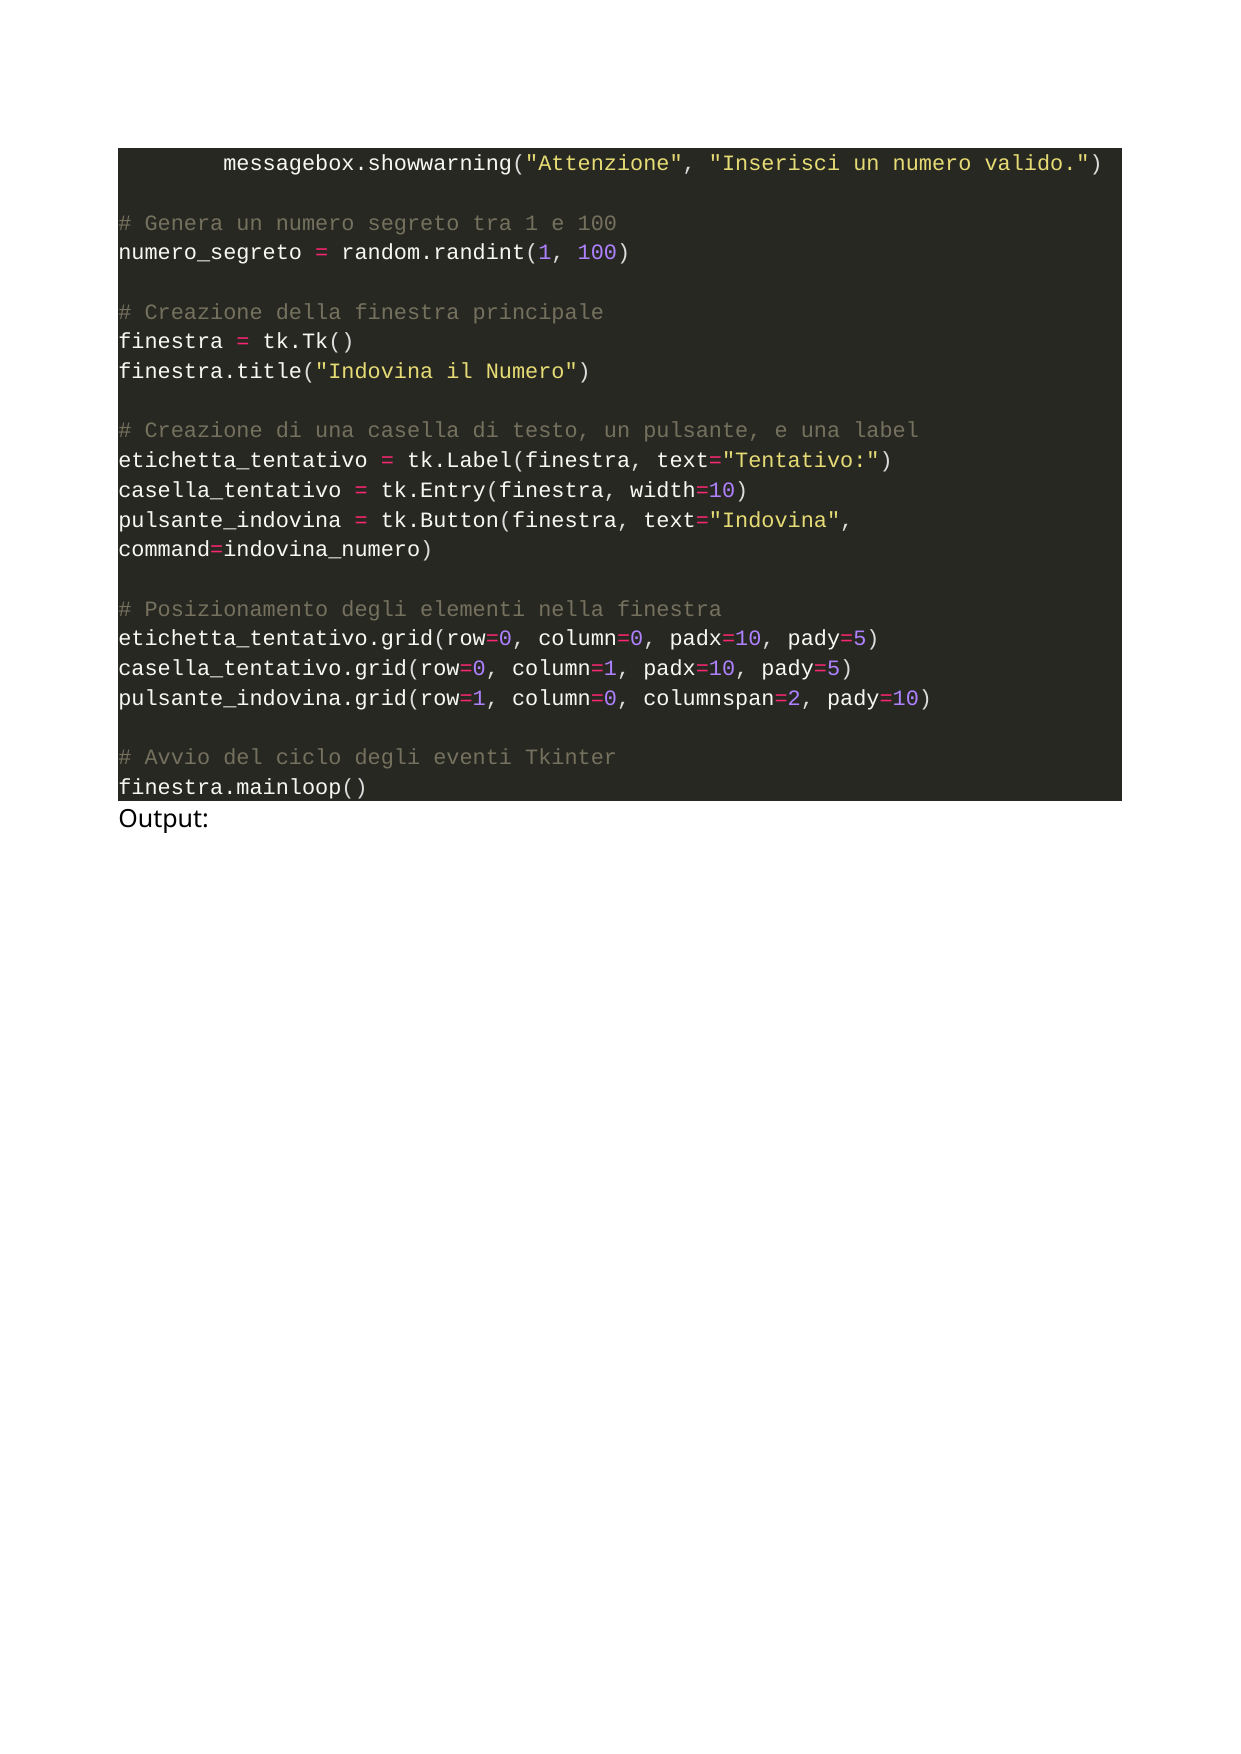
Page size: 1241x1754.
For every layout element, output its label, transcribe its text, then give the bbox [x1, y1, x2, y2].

text pulsante_indovina.grid(row=1, column=0, columnspan=2, pady=10) [118, 682, 1122, 712]
text # Creazione della finestra principale [118, 296, 1122, 326]
text # Posizionamento degli elementi nella finestra [118, 593, 1122, 623]
text messagebox.showwarning("Attenzione", "Inserisci un numero valido.") [118, 148, 1122, 177]
text # Avvio del ciclo degli eventi Tkinter [118, 741, 1122, 771]
text casella_tentativo.grid(row=0, column=1, padx=10, pady=5) [118, 652, 1122, 682]
text etichetta_tentativo.grid(row=0, column=0, padx=10, pady=5) [118, 623, 1122, 652]
text finestra.mainloop() [118, 771, 1122, 801]
text etichetta_tentativo = tk.Label(finestra, text="Tentativo:") [118, 444, 1122, 474]
text # Genera un numero segreto tra 1 e 100 [118, 207, 1122, 237]
text casella_tentativo = tk.Entry(finestra, width=10) [118, 474, 1122, 504]
text Output: [118, 801, 1122, 835]
text finestra.title("Indovina il Numero") [118, 355, 1122, 385]
text numero_segreto = random.randint(1, 100) [118, 237, 1122, 266]
text finestra = tk.Tk() [118, 326, 1122, 355]
text # Creazione di una casella di testo, un pulsante, e una label [118, 415, 1122, 444]
text pulsante_indovina = tk.Button(finestra, text="Indovina", command=indovina_numero) [118, 504, 1122, 563]
